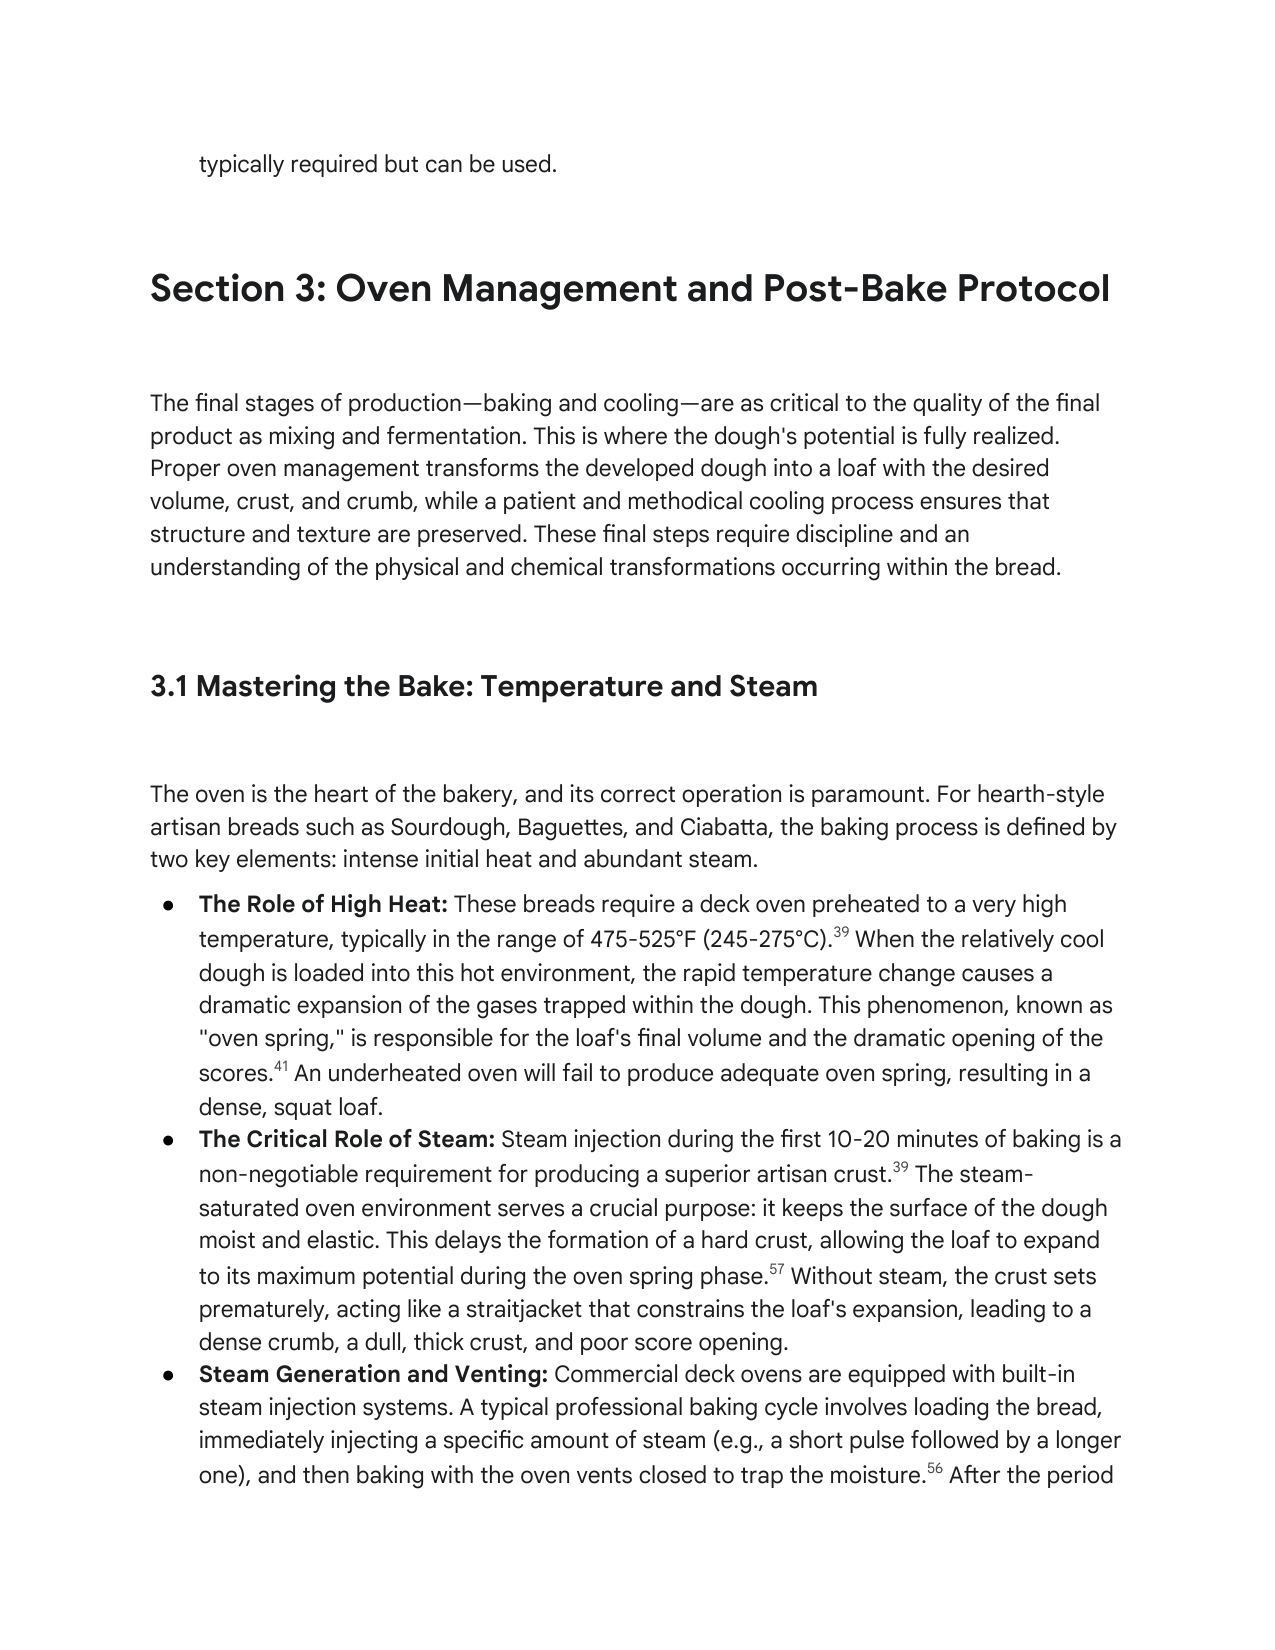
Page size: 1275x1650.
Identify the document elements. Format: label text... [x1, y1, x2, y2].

list The Role of High Heat: These breads require a deck oven preheated to a very high temperature, typically in the range of 475-525°F (245-275°C).39 When the relatively cool dough is loaded into this hot environment, the rapid temperature change causes a dramatic expansion of the gases trapped within the dough. This phenomenon, known as "oven spring," is responsible for the loaf's final volume and the dramatic opening of the scores.41 An underheated oven will fail to produce adequate oven spring, resulting in a dense, squat loaf. [161, 891, 1125, 1122]
text The oven is the heart of the bakery, and its correct operation is paramount. For hearth-style artisan breads such as Sourdough, Baguettes, and Ciabatta, the baking process is defined by two key elements: intense initial heat and abundant steam. [150, 780, 1125, 874]
subtitle Section 3: Oven Management and Post-Bake Protocol [150, 265, 1125, 312]
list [161, 1361, 1125, 1491]
subtitle 3.1 Mastering the Bake: Temperature and Steam [150, 668, 1125, 705]
text The final stages of production—baking and cooling—are as critical to the quality of the final product as mixing and fermentation. This is where the dough's potential is fully realized. Proper oven management transforms the developed dough into a loaf with the desired volume, crust, and crumb, while a patient and methodical cooling process ensures that structure and texture are preserved. These final steps require discipline and an understanding of the physical and chemical transformations occurring within the bread. [150, 389, 1125, 581]
list The Critical Role of Steam: Steam injection during the first 10-20 minutes of baking is a non-negotiable requirement for producing a superior artisan crust.39 The steam-saturated oven environment serves a crucial purpose: it keeps the surface of the dough moist and elastic. This delays the formation of a hard crust, allowing the loaf to expand to its maximum potential during the oven spring phase.57 Without steam, the crust sets prematurely, acting like a straitjacket that constrains the loaf's expansion, leading to a dense crumb, a dull, thick crust, and poor score opening. [161, 1126, 1125, 1357]
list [161, 150, 1125, 179]
